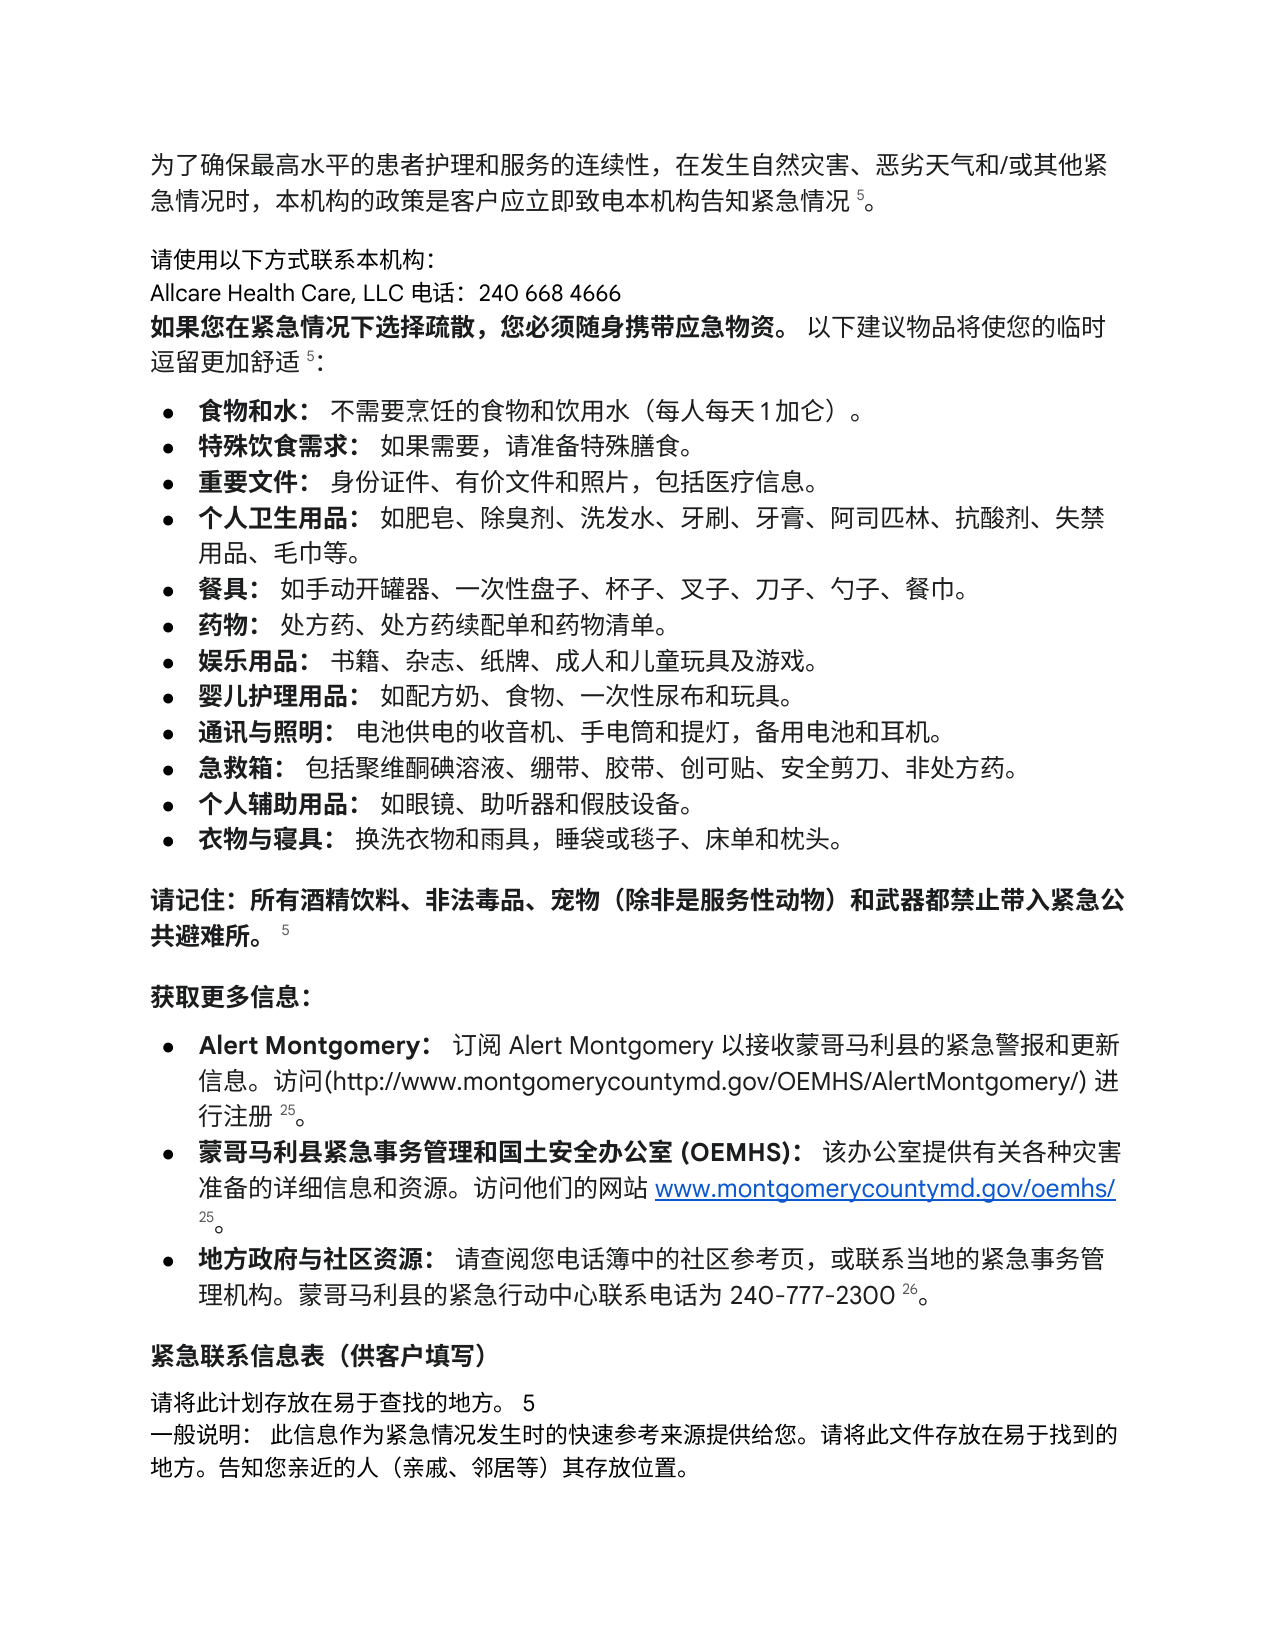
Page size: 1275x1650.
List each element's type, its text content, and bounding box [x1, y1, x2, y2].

text 获取更多信息： [150, 982, 1125, 1013]
subtitle 紧急联系信息表（供客户填写） [150, 1341, 1125, 1372]
list 食物和水： 不需要烹饪的食物和饮用水（每人每天1加仑）。 [161, 396, 1125, 427]
list 餐具： 如手动开罐器、一次性盘子、杯子、叉子、刀子、勺子、餐巾。 [161, 574, 1125, 606]
list 婴儿护理用品： 如配方奶、食物、一次性尿布和玩具。 [161, 682, 1125, 713]
text 请使用以下方式联系本机构： [150, 246, 1125, 275]
list 地方政府与社区资源： 请查阅您电话簿中的社区参考页，或联系当地的紧急事务管理机构。蒙哥马利县的紧急行动中心联系电话为 240-777-2300 26。 [161, 1244, 1125, 1311]
list 通讯与照明： 电池供电的收音机、手电筒和提灯，备用电池和耳机。 [161, 717, 1125, 749]
list Alert Montgomery： 订阅 Alert Montgomery 以接收蒙哥马利县的紧急警报和更新信息。访问(http://www.montgomerycountymd.gov/OEMHS/AlertMontgomery/) 进行注册 25。 [161, 1030, 1125, 1133]
text 请记住：所有酒精饮料、非法毒品、宠物（除非是服务性动物）和武器都禁止带入紧急公共避难所。 5 [150, 885, 1125, 952]
list 个人卫生用品： 如肥皂、除臭剂、洗发水、牙刷、牙膏、阿司匹林、抗酸剂、失禁用品、毛巾等。 [161, 503, 1125, 570]
list 急救箱： 包括聚维酮碘溶液、绷带、胶带、创可贴、安全剪刀、非处方药。 [161, 753, 1125, 784]
list 蒙哥马利县紧急事务管理和国土安全办公室 (OEMHS)： 该办公室提供有关各种灾害准备的详细信息和资源。访问他们的网站 www.montgomerycountymd.gov/oemhs/ 25。 [161, 1137, 1125, 1240]
list 特殊饮食需求： 如果需要，请准备特殊膳食。 [161, 432, 1125, 463]
text 请将此计划存放在易于查找的地方。 5 [150, 1389, 1125, 1418]
list 重要文件： 身份证件、有价文件和照片，包括医疗信息。 [161, 467, 1125, 499]
list 娱乐用品： 书籍、杂志、纸牌、成人和儿童玩具及游戏。 [161, 646, 1125, 677]
list 衣物与寝具： 换洗衣物和雨具，睡袋或毯子、床单和枕头。 [161, 824, 1125, 856]
text 如果您在紧急情况下选择疏散，您必须随身携带应急物资。 以下建议物品将使您的临时逗留更加舒适 5： [150, 312, 1125, 379]
list 个人辅助用品： 如眼镜、助听器和假肢设备。 [161, 789, 1125, 820]
list 药物： 处方药、处方药续配单和药物清单。 [161, 610, 1125, 642]
text 一般说明： 此信息作为紧急情况发生时的快速参考来源提供给您。请将此文件存放在易于找到的地方。告知您亲近的人（亲戚、邻居等）其存放位置。 [150, 1422, 1125, 1483]
text Allcare Health Care, LLC 电话：240 668 4666 [150, 279, 1125, 308]
text 为了确保最高水平的患者护理和服务的连续性，在发生自然灾害、恶劣天气和/或其他紧急情况时，本机构的政策是客户应立即致电本机构告知紧急情况 5。 [150, 150, 1125, 217]
